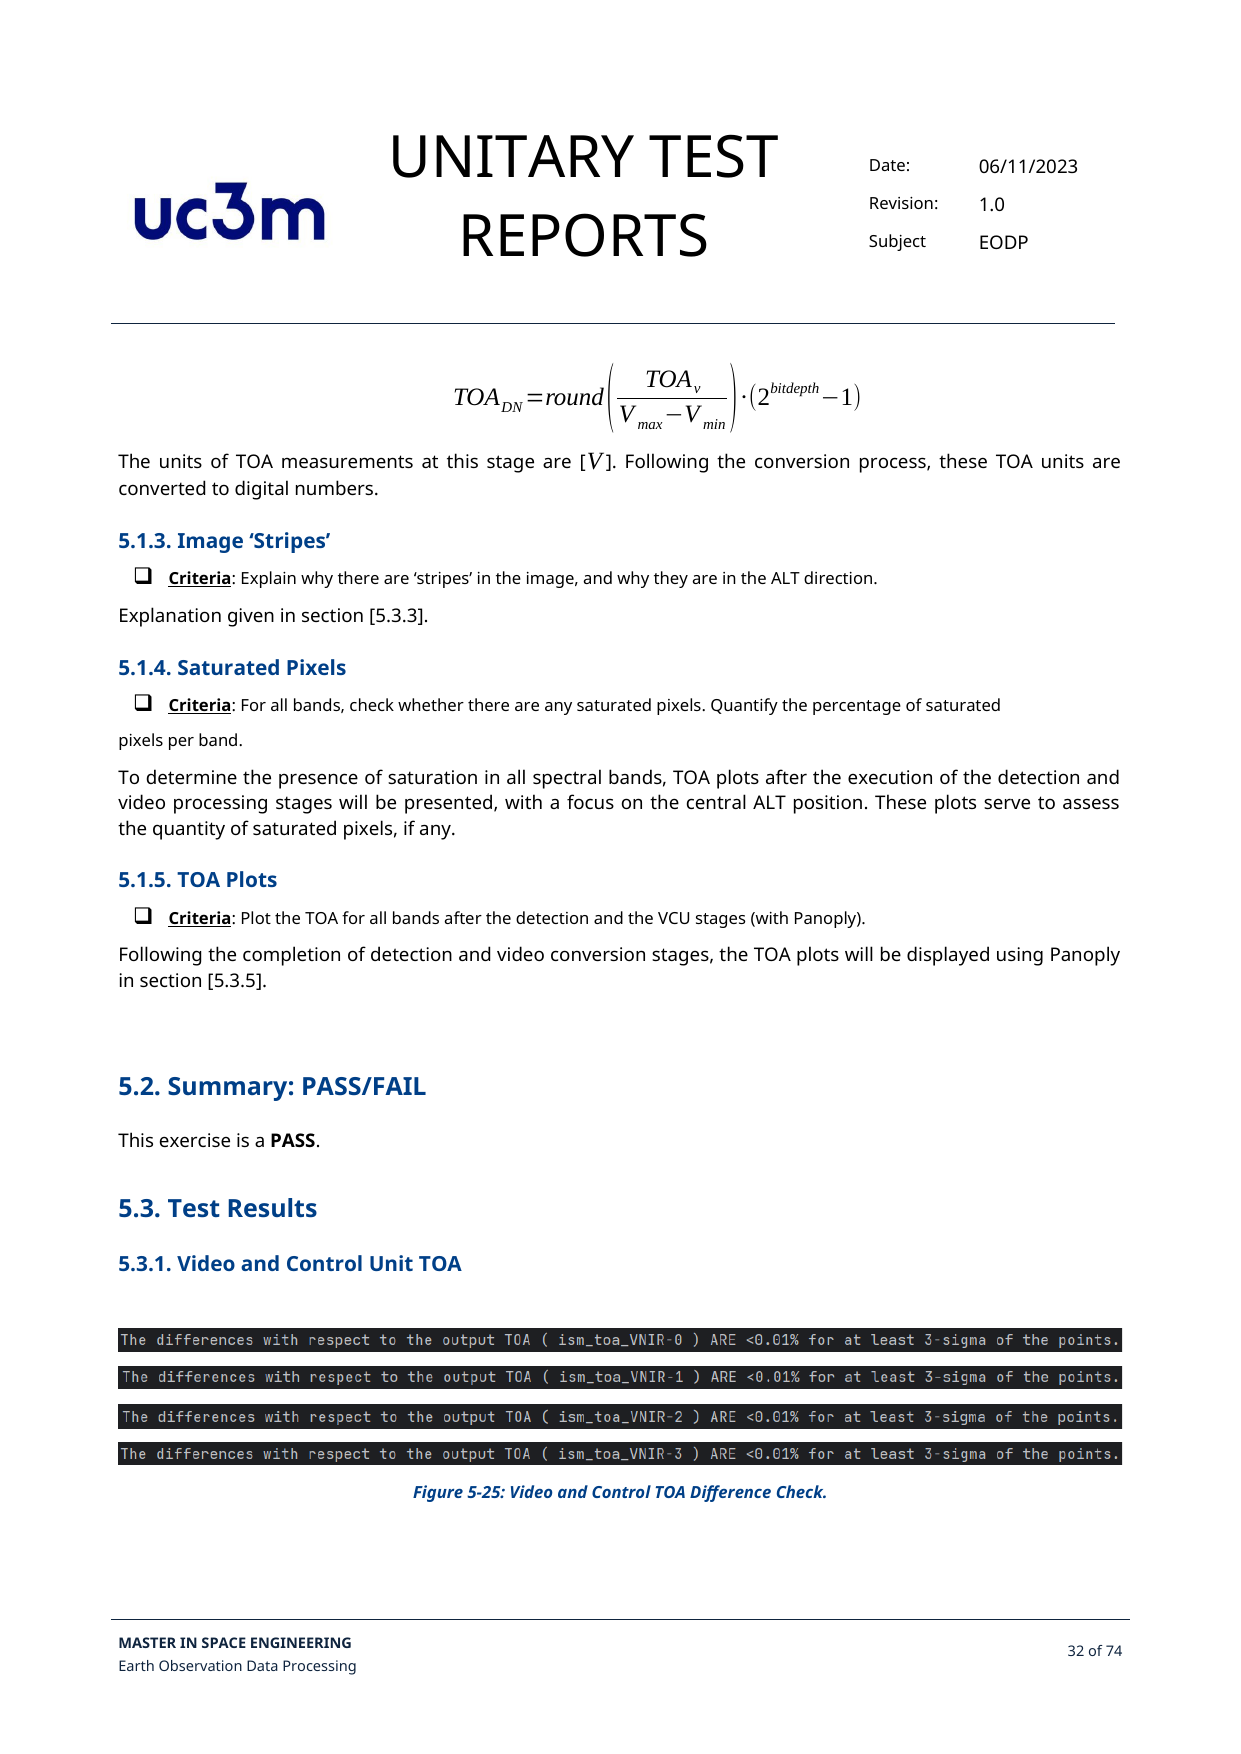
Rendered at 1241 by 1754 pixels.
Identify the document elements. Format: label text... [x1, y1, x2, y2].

list pixels per band. [118, 729, 1122, 751]
picture [118, 1404, 1123, 1429]
text Criteria: Plot the TOA for all bands after the detection and the VCU stages (with Panoply). [133, 906, 1122, 929]
picture [118, 1442, 1123, 1465]
text To determine the presence of saturation in all spectral bands, TOA plots after the execution of the detection and video processing stages will be presented, with a focus on the central ALT position. These plots serve to assess the quantity of saturated pixels, if any. [118, 764, 1122, 841]
subtitle Video and Control Unit TOA [118, 1249, 1122, 1278]
text Explanation given in section [5.3.3]. [118, 602, 1122, 628]
subtitle TOA Plots [118, 866, 1122, 894]
subtitle Saturated Pixels [118, 653, 1122, 681]
text Following the completion of detection and video conversion stages, the TOA plots will be displayed using Panoply in section [5.3.5]. [118, 942, 1122, 993]
text The units of TOA measurements at this stage are []. Following the conversion process, these TOA units are converted to digital numbers. [118, 448, 1122, 501]
picture [118, 172, 340, 254]
subtitle Test Results [118, 1190, 1122, 1224]
picture [118, 1328, 1123, 1352]
subtitle Image ‘Stripes’ [118, 526, 1122, 554]
text Criteria: For all bands, check whether there are any saturated pixels. Quantify the percentage of saturated [133, 693, 1122, 716]
picture [118, 1366, 1123, 1389]
text This exercise is a PASS. [118, 1127, 1122, 1153]
subtitle Summary: PASS/FAIL [118, 1068, 1122, 1102]
text Criteria: Explain why there are ‘stripes’ in the image, and why they are in the ALT direction. [133, 567, 1122, 589]
